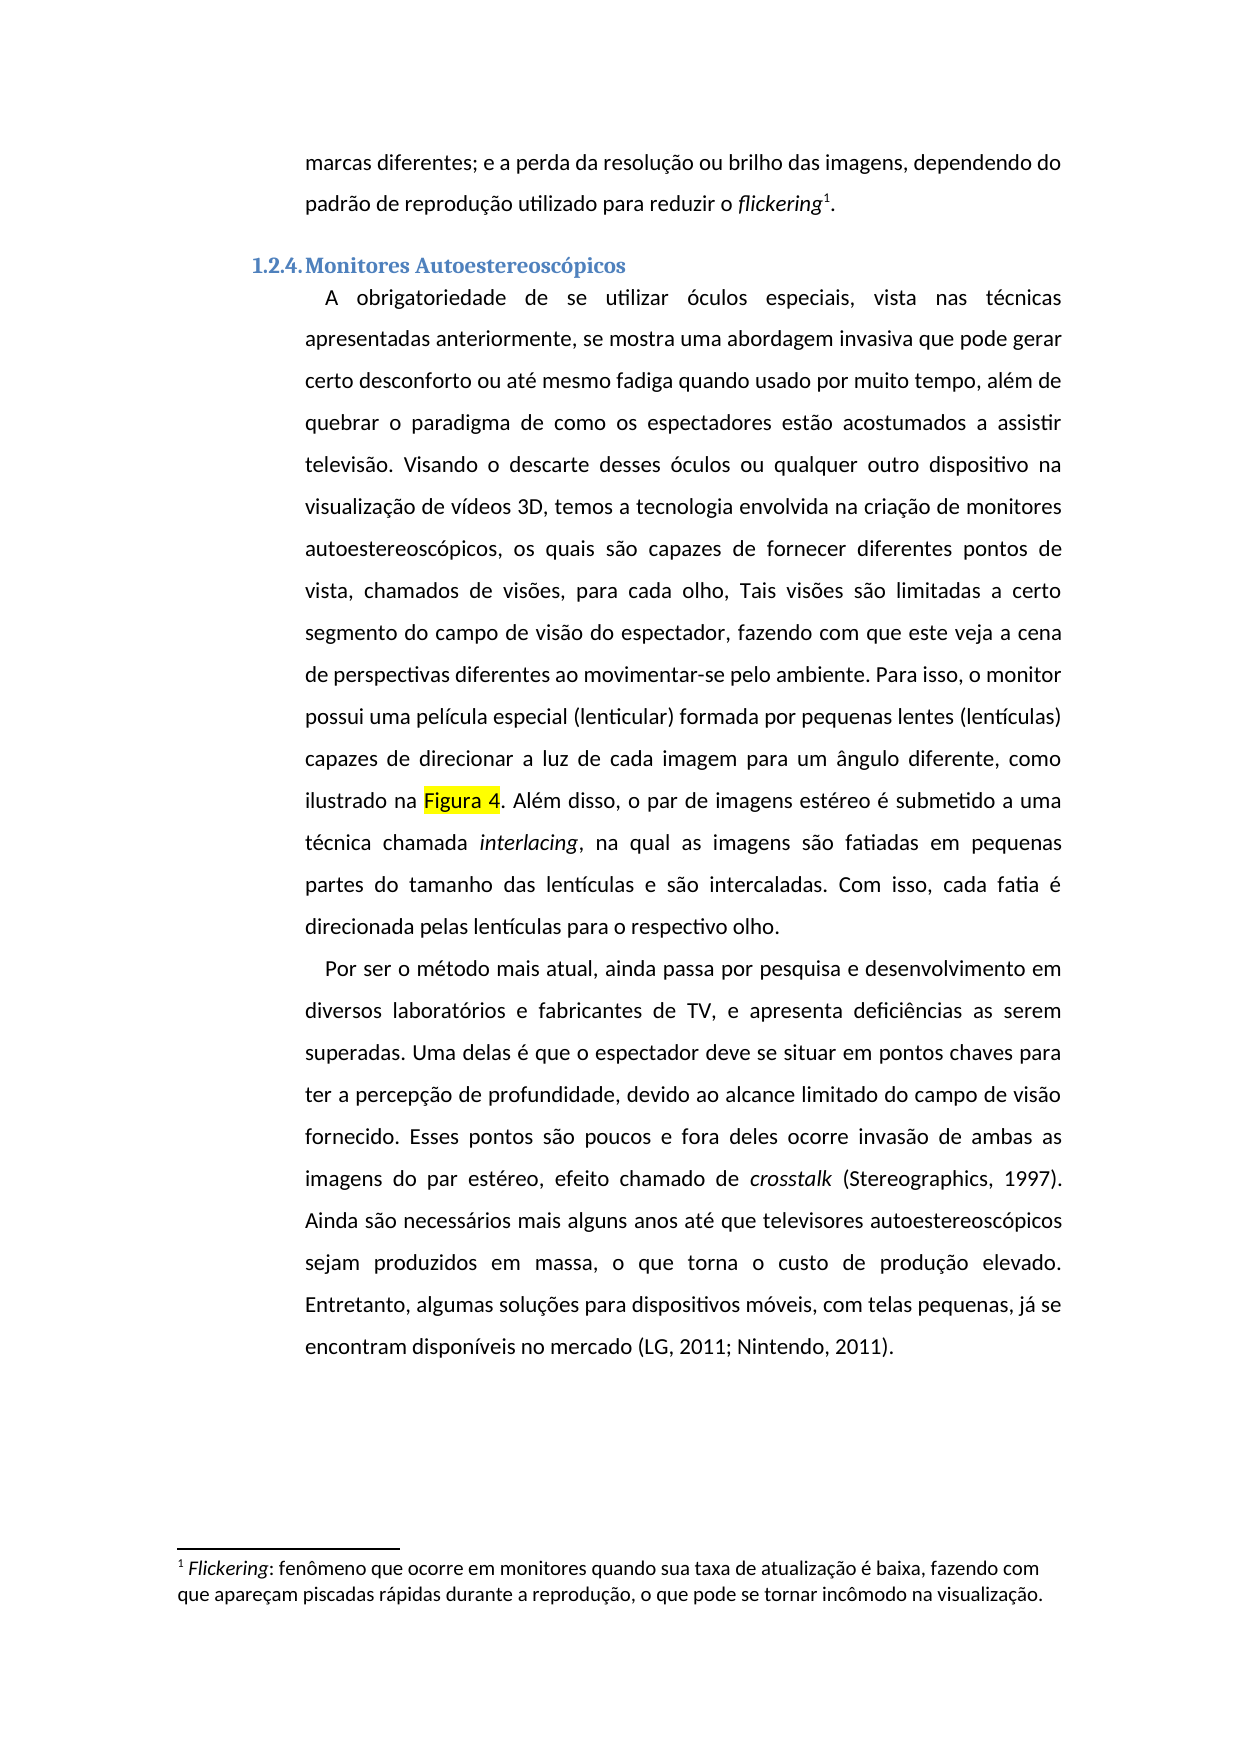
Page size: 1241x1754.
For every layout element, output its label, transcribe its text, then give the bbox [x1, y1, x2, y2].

list A obrigatoriedade de se utilizar óculos especiais, vista nas técnicas apresentadas anteriormente, se mostra uma abordagem invasiva que pode gerar certo desconforto ou até mesmo fadiga quando usado por muito tempo, além de quebrar o paradigma de como os espectadores estão acostumados a assistir televisão. Visando o descarte desses óculos ou qualquer outro dispositivo na visualização de vídeos 3D, temos a tecnologia envolvida na criação de monitores autoestereoscópicos, os quais são capazes de fornecer diferentes pontos de vista, chamados de visões, para cada olho, Tais visões são limitadas a certo segmento do campo de visão do espectador, fazendo com que este veja a cena de perspectivas diferentes ao movimentar-se pelo ambiente. Para isso, o monitor possui uma película especial (lenticular) formada por pequenas lentes (lentículas) capazes de direcionar a luz de cada imagem para um ângulo diferente, como ilustrado na Figura 4. Além disso, o par de imagens estéreo é submetido a uma técnica chamada interlacing, na qual as imagens são fatiadas em pequenas partes do tamanho das lentículas e são intercaladas. Com isso, cada fatia é direcionada pelas lentículas para o respectivo olho. [305, 283, 1063, 940]
list Por ser o método mais atual, ainda passa por pesquisa e desenvolvimento em diversos laboratórios e fabricantes de TV, e apresenta deficiências as serem superadas. Uma delas é que o espectador deve se situar em pontos chaves para ter a percepção de profundidade, devido ao alcance limitado do campo de visão fornecido. Esses pontos são poucos e fora deles ocorre invasão de ambas as imagens do par estéreo, efeito chamado de crosstalk (Stereographics, 1997). Ainda são necessários mais alguns anos até que televisores autoestereoscópicos sejam produzidos em massa, o que torna o custo de produção elevado. Entretanto, algumas soluções para dispositivos móveis, com telas pequenas, já se encontram disponíveis no mercado (LG, 2011; Nintendo, 2011). [305, 954, 1063, 1360]
subtitle Monitores Autoestereoscópicos [252, 252, 1063, 279]
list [305, 148, 1063, 218]
